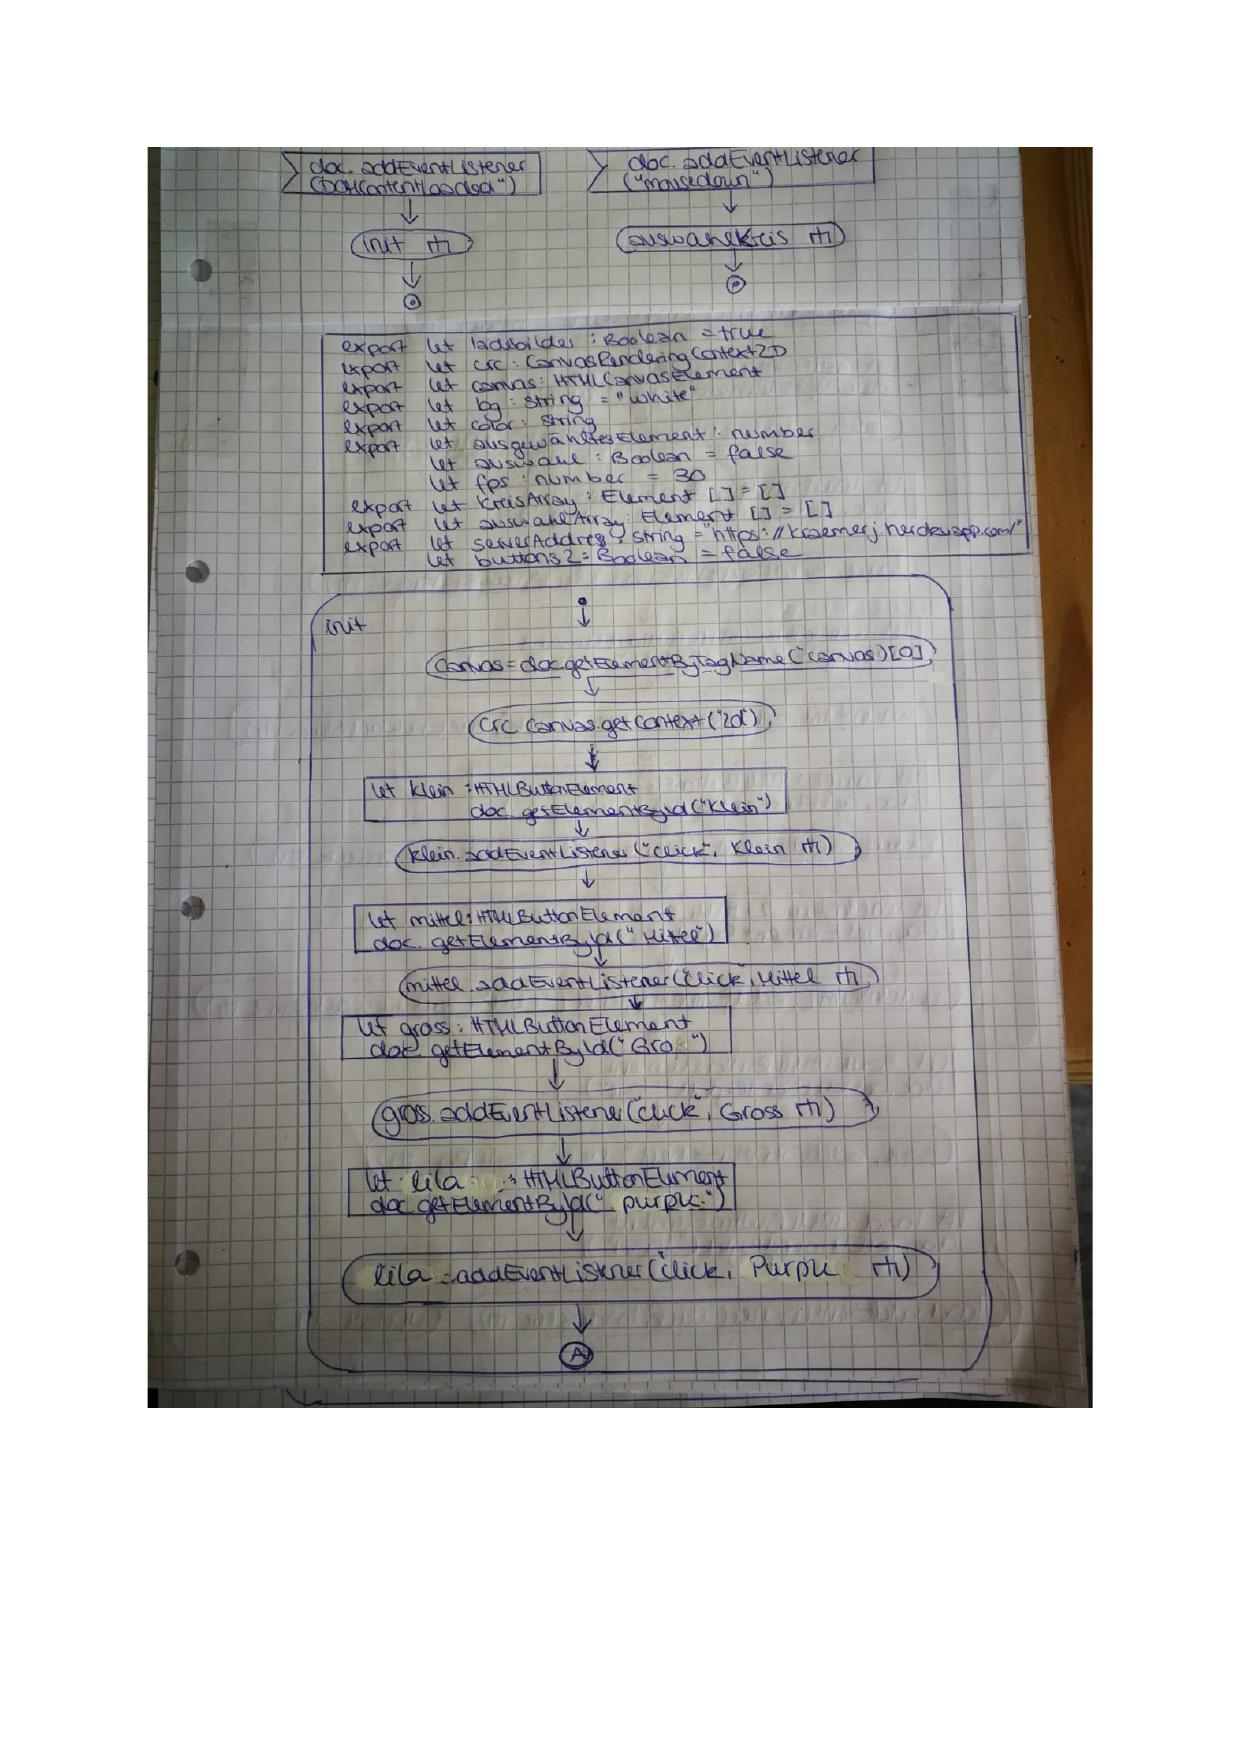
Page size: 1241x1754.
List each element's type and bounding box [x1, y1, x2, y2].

picture [147, 147, 1093, 1408]
